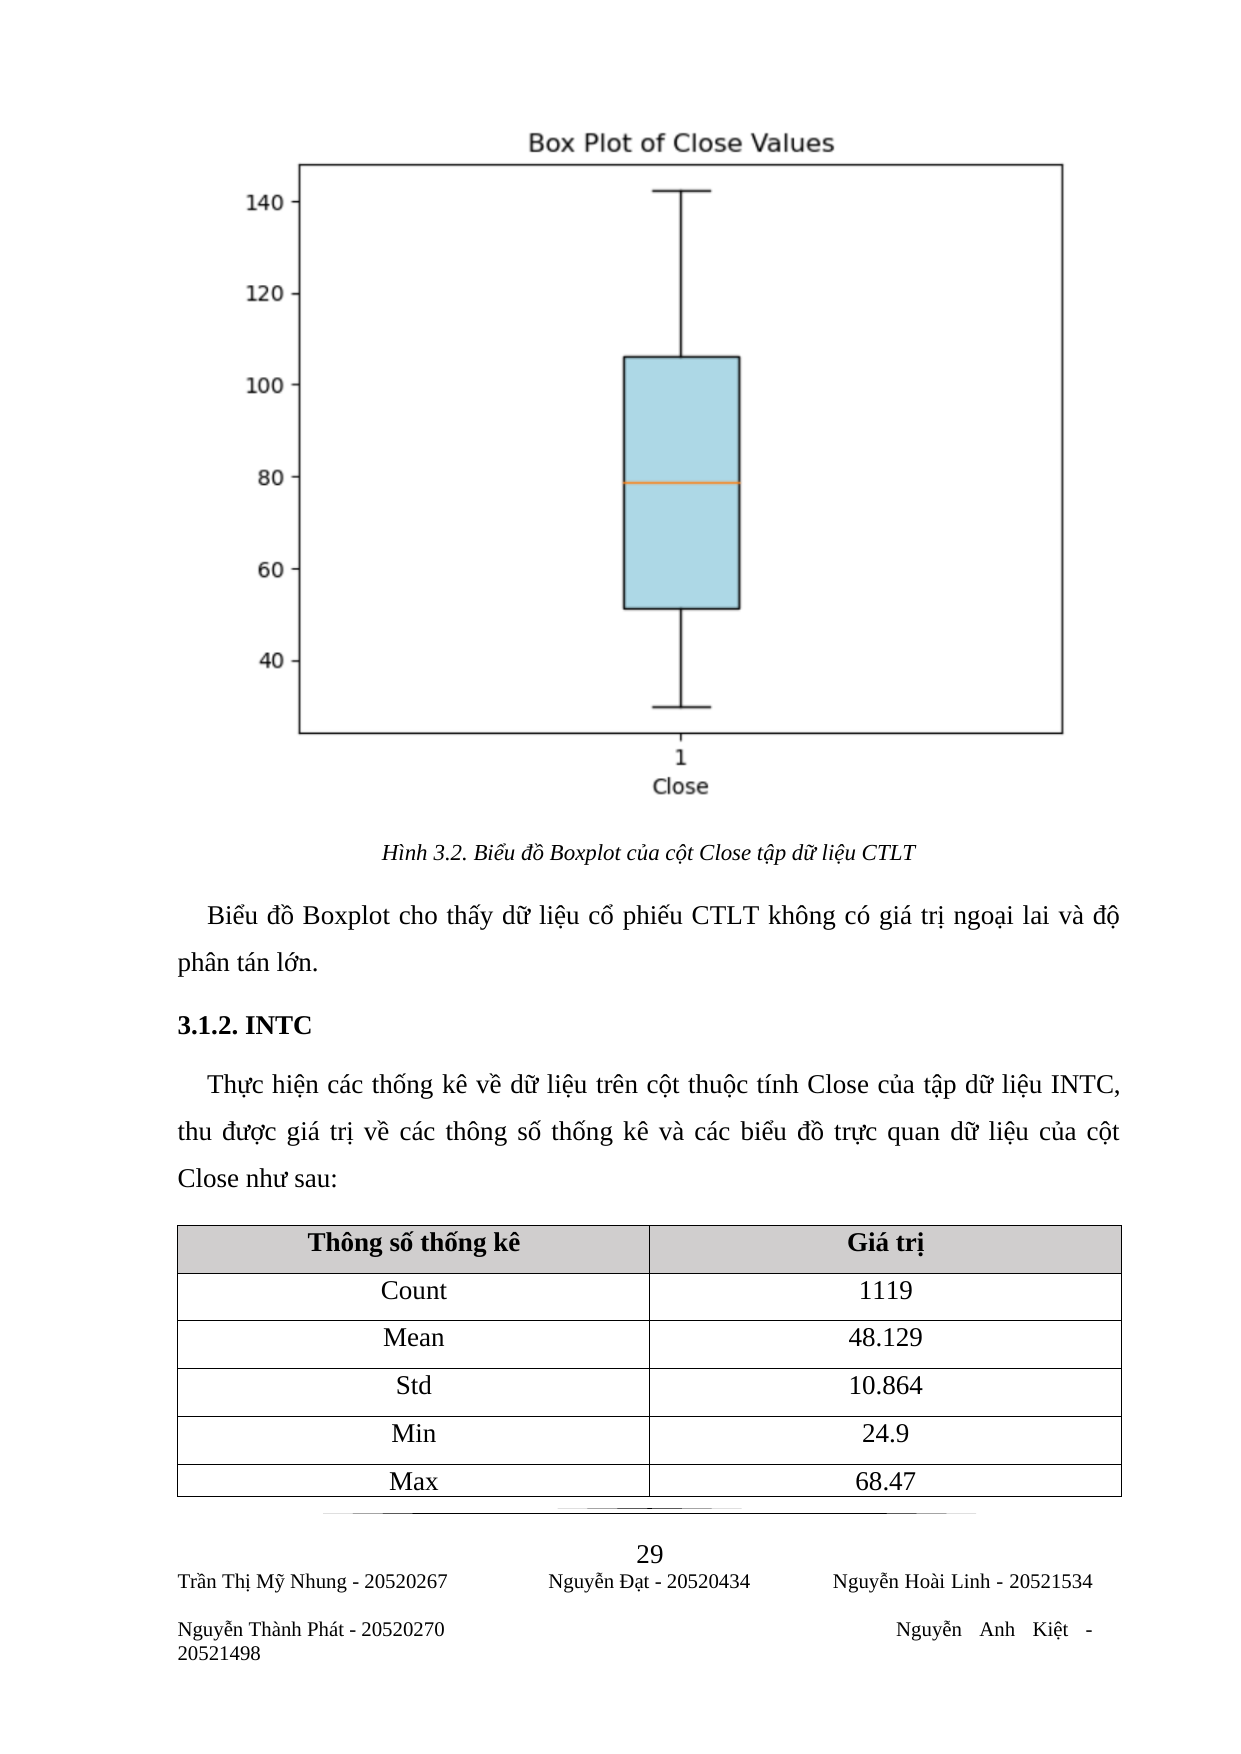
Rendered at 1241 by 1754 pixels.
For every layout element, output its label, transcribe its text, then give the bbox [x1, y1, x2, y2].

table_cell Min [178, 1417, 649, 1463]
table_header Giá trị [650, 1226, 1121, 1273]
table_cell Max [178, 1465, 649, 1496]
table_cell 1119 [650, 1274, 1121, 1320]
table_cell Count [178, 1274, 649, 1320]
table_header Thông số thống kê [178, 1226, 649, 1273]
text Biểu đồ Boxplot cho thấy dữ liệu cổ phiếu CTLT không có giá trị ngoại lai và độ phân tán lớn. [177, 899, 1122, 977]
table_cell Std [178, 1369, 649, 1416]
table_cell 24.9 [650, 1417, 1121, 1463]
picture [229, 118, 1070, 807]
table_cell Mean [178, 1321, 649, 1368]
subtitle 3.1.2. INTC [177, 1009, 1122, 1040]
table_cell 48.129 [650, 1321, 1121, 1368]
table_cell 10.864 [650, 1369, 1121, 1416]
text Thực hiện các thống kê về dữ liệu trên cột thuộc tính Close của tập dữ liệu INTC, thu được giá trị về các thông số thống kê và các biểu đồ trực quan dữ liệu của cột Close như sau: [177, 1068, 1122, 1193]
table_cell 68.47 [650, 1465, 1121, 1496]
